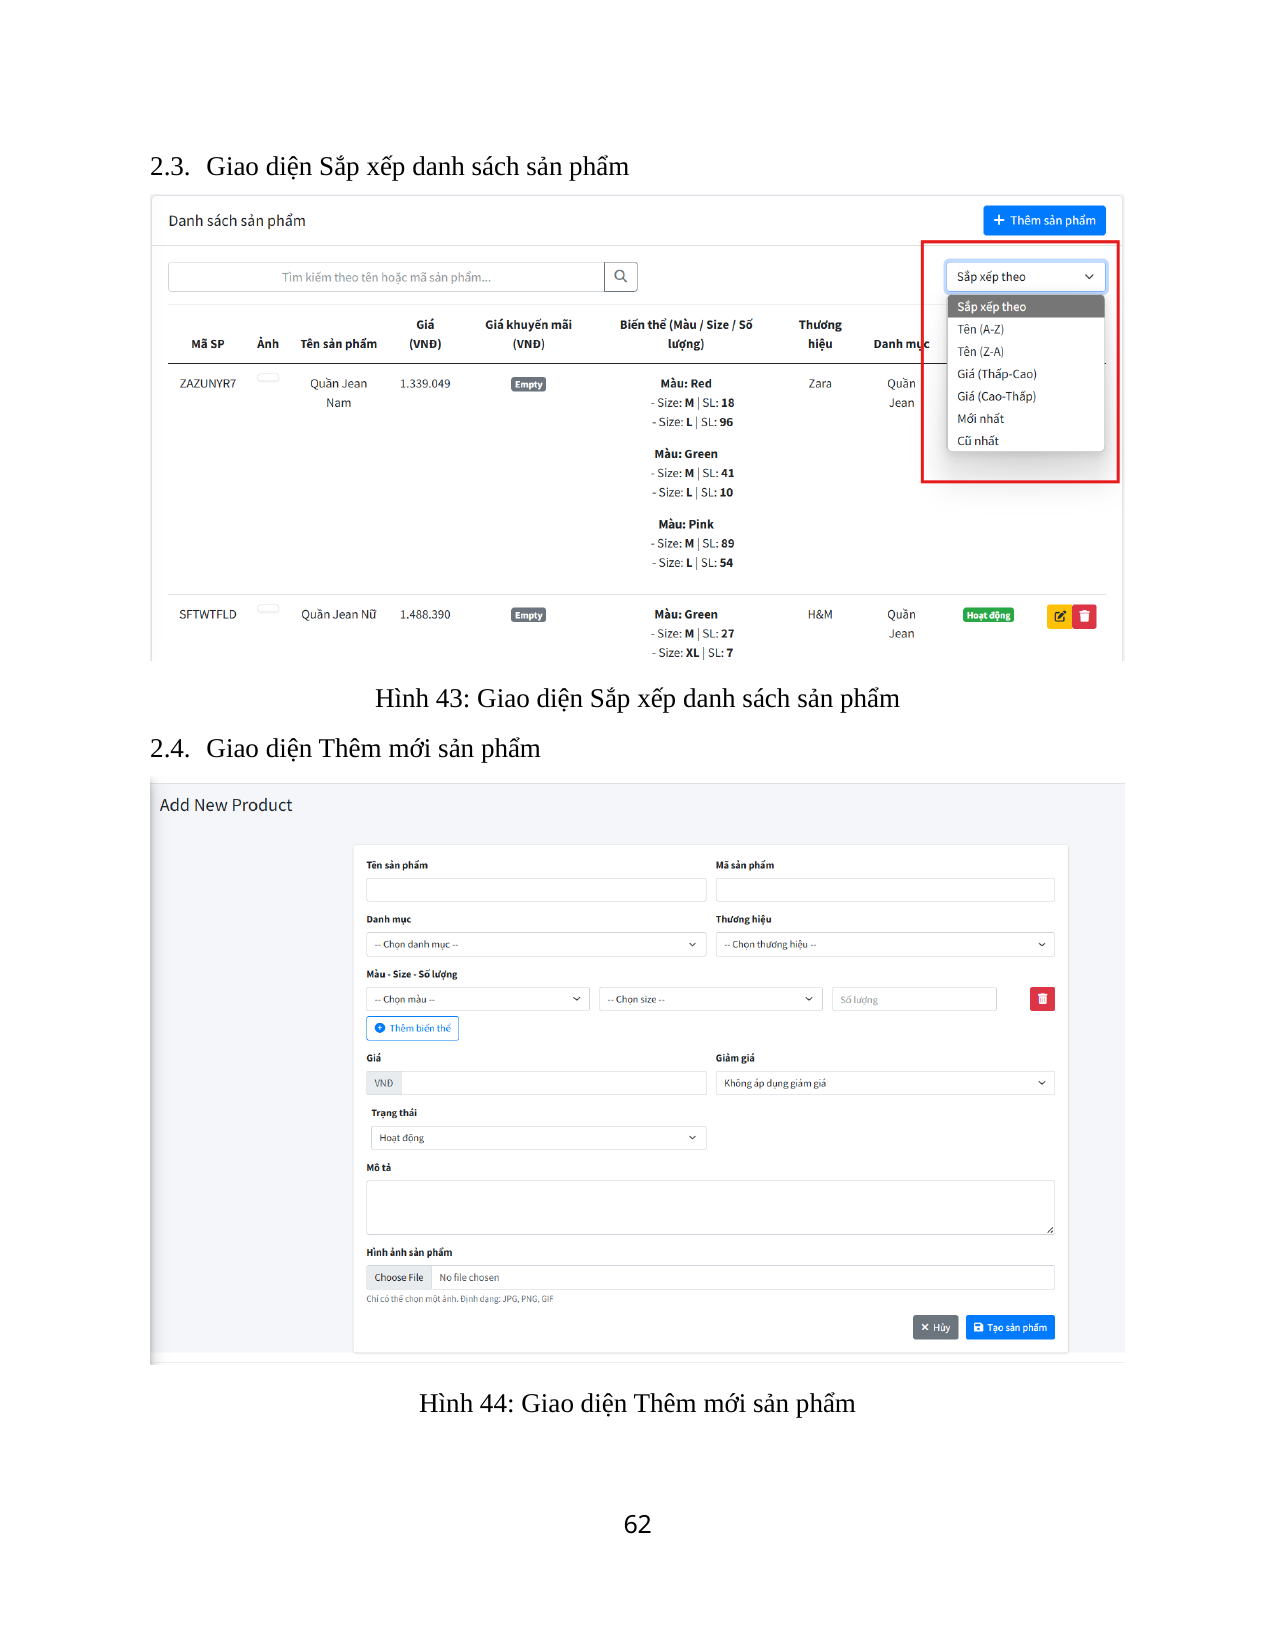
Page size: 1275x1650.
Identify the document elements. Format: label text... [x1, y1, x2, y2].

picture [150, 776, 1125, 1365]
subtitle Giao diện Sắp xếp danh sách sản phẩm [150, 150, 1125, 181]
text Hình 44: Giao diện Thêm mới sản phẩm [150, 1387, 1125, 1418]
picture [150, 194, 1125, 661]
subtitle Giao diện Thêm mới sản phẩm [150, 732, 1125, 763]
text Hình 43: Giao diện Sắp xếp danh sách sản phẩm [150, 682, 1125, 713]
